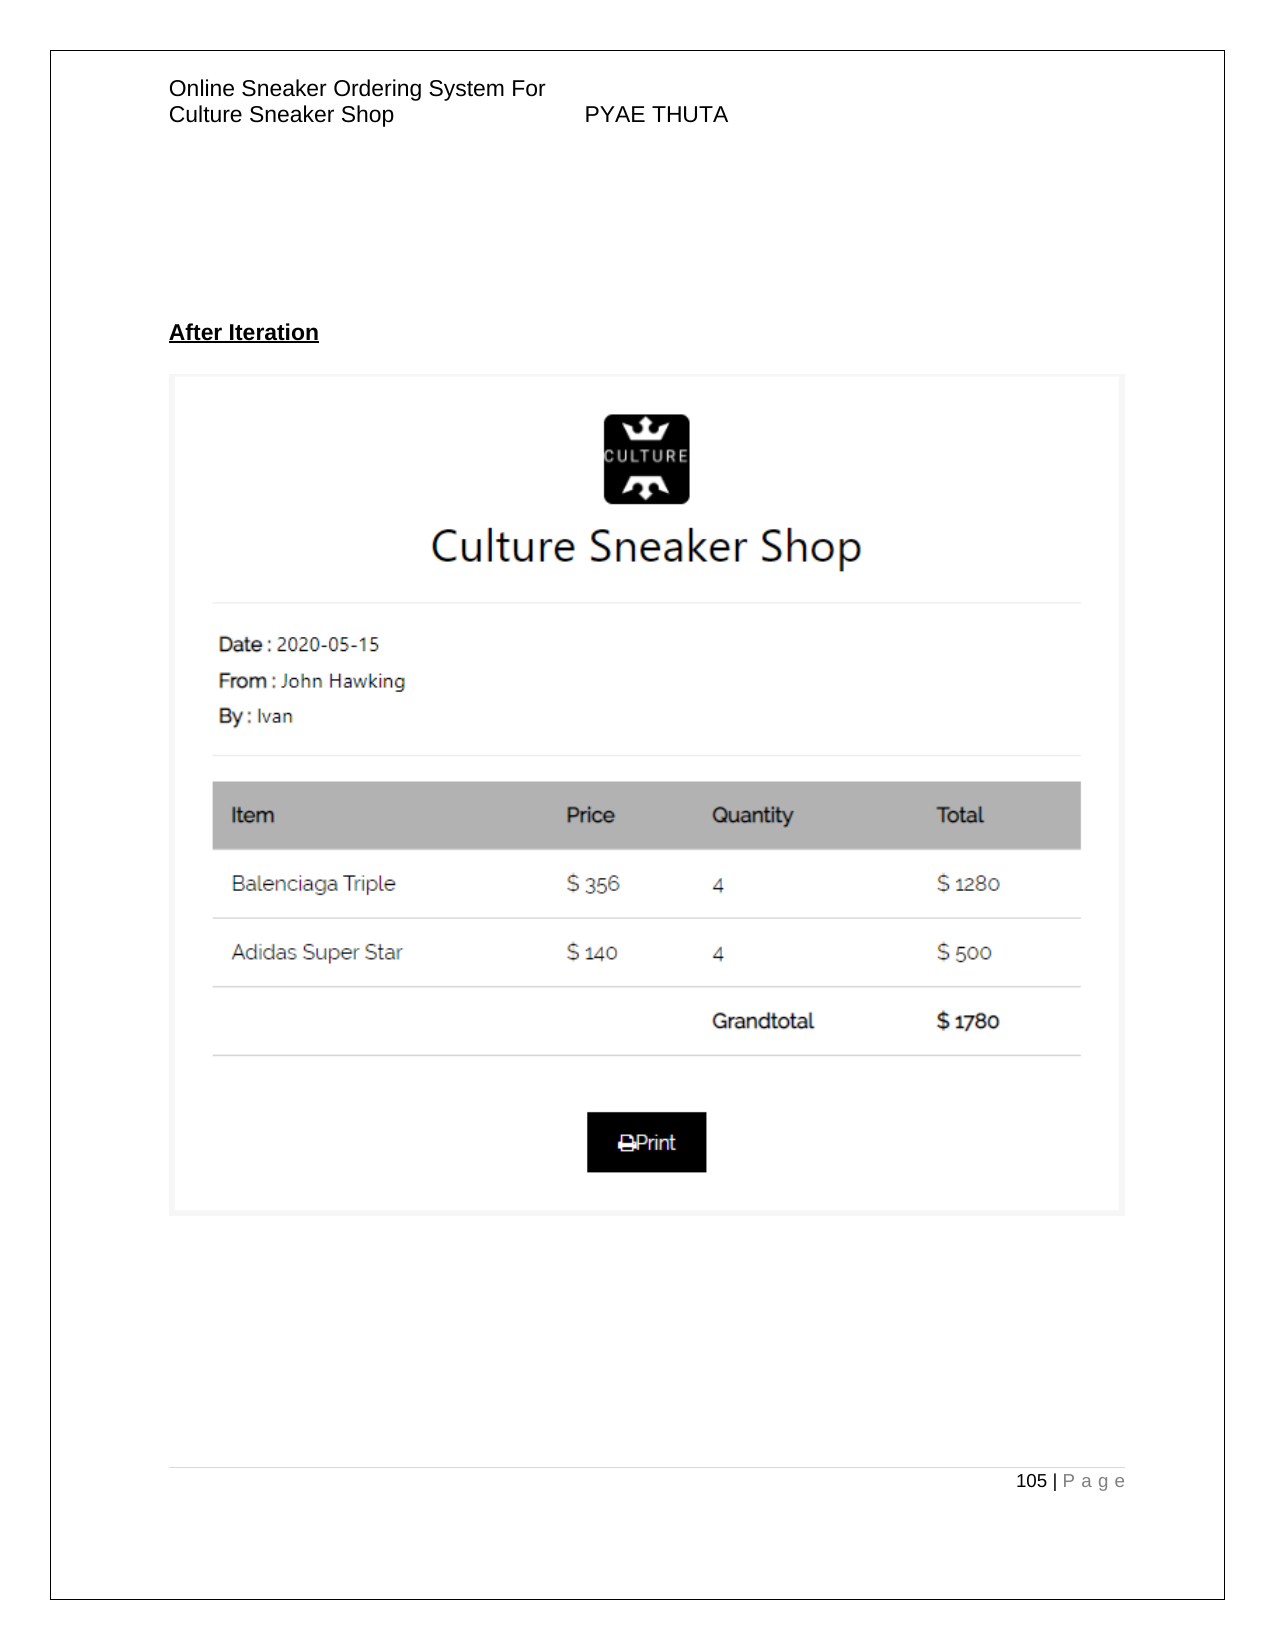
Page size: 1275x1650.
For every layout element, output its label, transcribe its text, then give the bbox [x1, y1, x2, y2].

picture [168, 374, 1125, 1216]
text After Iteration [169, 318, 1125, 345]
